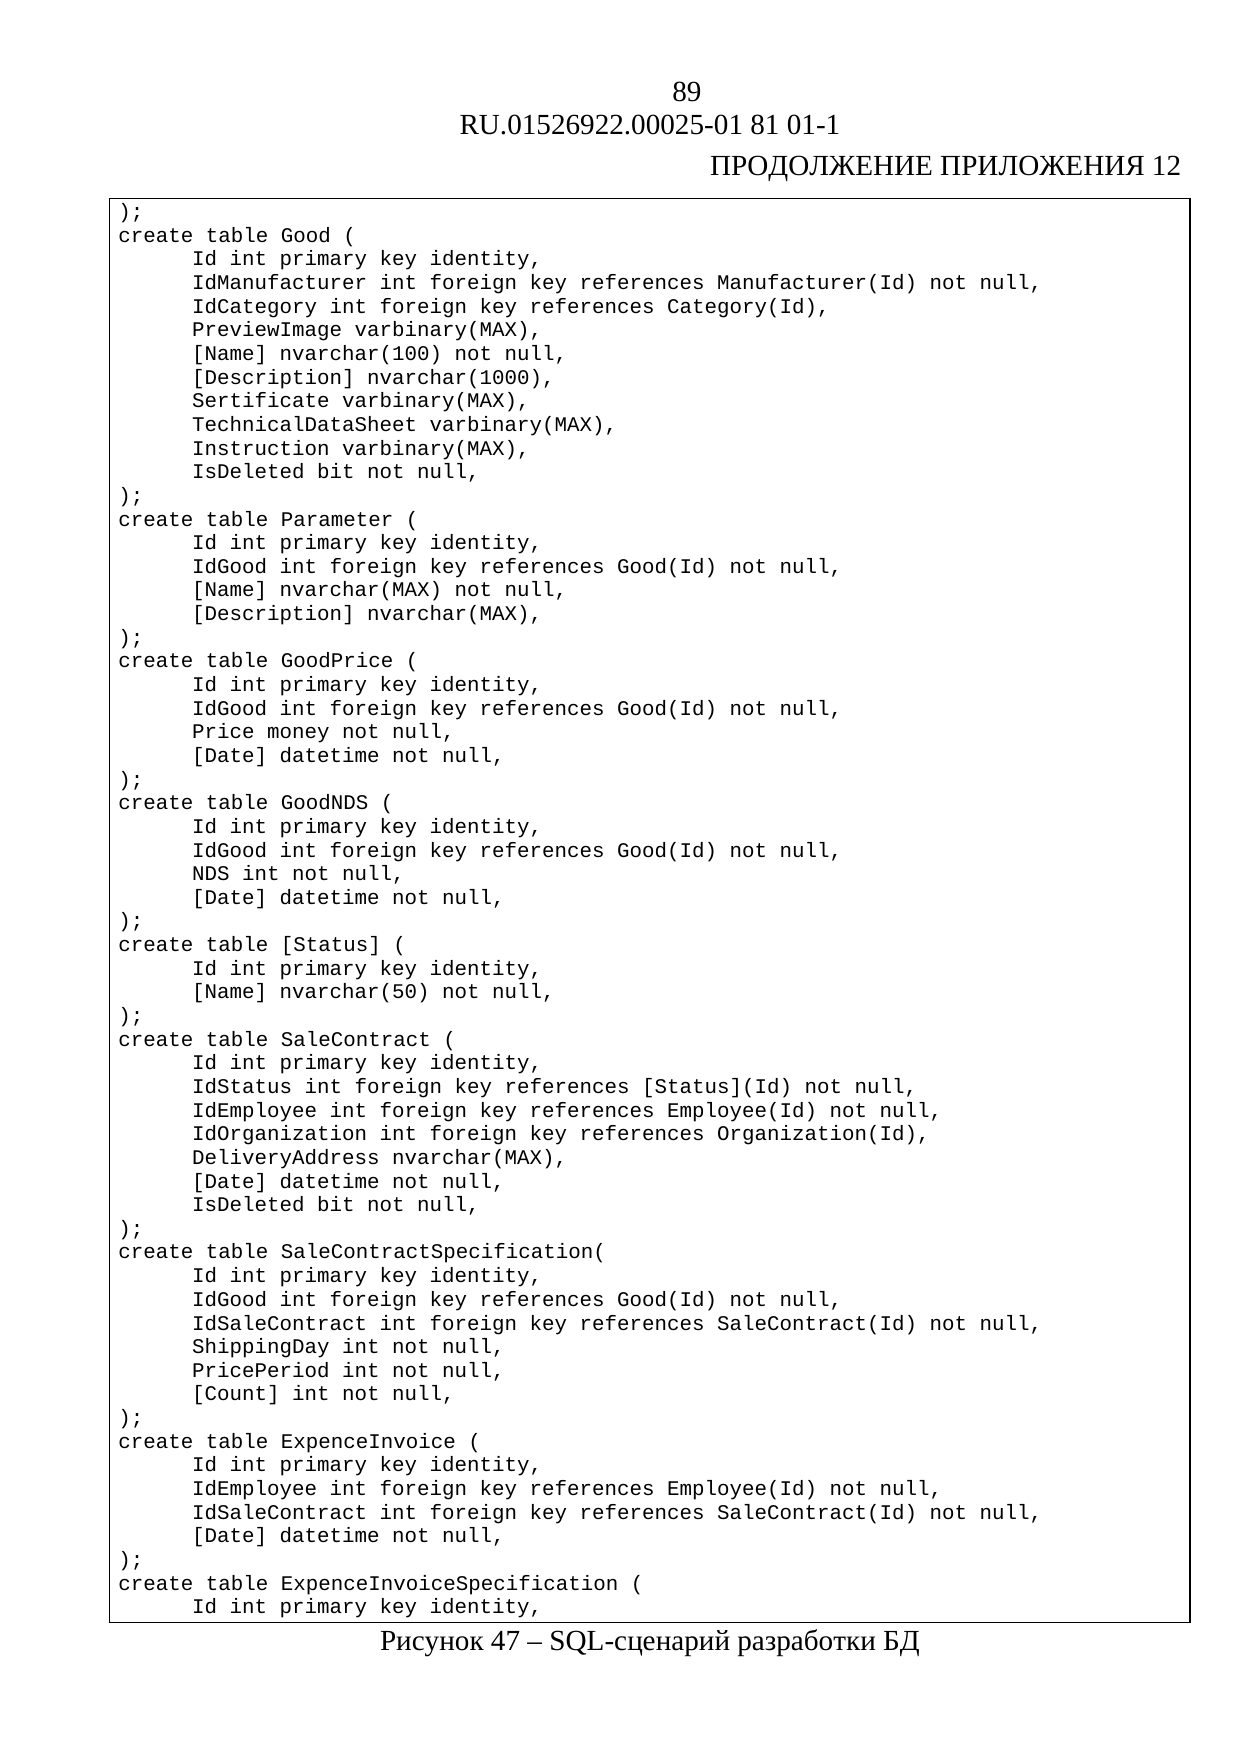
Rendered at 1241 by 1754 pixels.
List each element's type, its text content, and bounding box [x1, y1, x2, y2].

text [Name] nvarchar(100) not null, [118, 343, 1181, 367]
text IdEmployee int foreign key references Employee(Id) not null, [118, 1478, 1181, 1502]
text create table ExpenceInvoice ( [118, 1431, 1181, 1454]
text [Date] datetime not null, [118, 887, 1181, 911]
text [Date] datetime not null, [118, 745, 1181, 769]
text [Description] nvarchar(1000), [118, 367, 1181, 390]
text [Description] nvarchar(MAX), [118, 603, 1181, 627]
text IdEmployee int foreign key references Employee(Id) not null, [118, 1100, 1181, 1123]
text ); [118, 1407, 1181, 1431]
text Id int primary key identity, [110, 1593, 1189, 1622]
text PricePeriod int not null, [118, 1360, 1181, 1383]
text IsDeleted bit not null, [118, 461, 1181, 485]
text продолжение приложения 12 [118, 148, 1181, 181]
text Sertificate varbinary(MAX), [118, 390, 1181, 414]
text [Count] int not null, [118, 1383, 1181, 1407]
text [Date] datetime not null, [118, 1525, 1181, 1549]
text TechnicalDataSheet varbinary(MAX), [118, 414, 1181, 438]
text create table SaleContract ( [118, 1029, 1181, 1052]
text IdOrganization int foreign key references Organization(Id), [118, 1123, 1181, 1147]
text DeliveryAddress nvarchar(MAX), [118, 1147, 1181, 1171]
text IdSaleContract int foreign key references SaleContract(Id) not null, [118, 1502, 1181, 1525]
text create table Parameter ( [118, 508, 1181, 532]
text create table GoodPrice ( [118, 650, 1181, 674]
text ); [110, 199, 1189, 225]
text PreviewImage varbinary(MAX), [118, 319, 1181, 343]
text Рисунок 47 – SQL-сценарий разработки БД [118, 1623, 1181, 1657]
text Id int primary key identity, [118, 1052, 1181, 1076]
text Id int primary key identity, [118, 1454, 1181, 1478]
text create table ExpenceInvoiceSpecification ( [118, 1573, 1181, 1593]
text IdStatus int foreign key references [Status](Id) not null, [118, 1076, 1181, 1100]
text ); [118, 911, 1181, 934]
text create table SaleContractSpecification( [118, 1242, 1181, 1265]
text NDS int not null, [118, 863, 1181, 887]
text [Name] nvarchar(50) not null, [118, 981, 1181, 1005]
text IdGood int foreign key references Good(Id) not null, [118, 698, 1181, 721]
text Id int primary key identity, [118, 1265, 1181, 1289]
text ); [118, 1005, 1181, 1029]
text create table [Status] ( [118, 934, 1181, 958]
text Id int primary key identity, [118, 674, 1181, 698]
text Id int primary key identity, [118, 816, 1181, 839]
text Instruction varbinary(MAX), [118, 438, 1181, 461]
text Id int primary key identity, [118, 532, 1181, 556]
text Id int primary key identity, [118, 248, 1181, 272]
text create table Good ( [118, 225, 1181, 248]
text ); [118, 1218, 1181, 1242]
text ); [118, 627, 1181, 650]
text IdGood int foreign key references Good(Id) not null, [118, 1289, 1181, 1312]
text Price money not null, [118, 721, 1181, 745]
text ); [118, 769, 1181, 792]
text create table GoodNDS ( [118, 792, 1181, 816]
text IdCategory int foreign key references Category(Id), [118, 296, 1181, 319]
text ); [118, 485, 1181, 508]
text Id int primary key identity, [118, 958, 1181, 981]
text [Date] datetime not null, [118, 1171, 1181, 1194]
text ); [118, 1549, 1181, 1573]
text IdManufacturer int foreign key references Manufacturer(Id) not null, [118, 272, 1181, 296]
text IdGood int foreign key references Good(Id) not null, [118, 839, 1181, 863]
text IdSaleContract int foreign key references SaleContract(Id) not null, [118, 1312, 1181, 1336]
text IsDeleted bit not null, [118, 1194, 1181, 1218]
text ShippingDay int not null, [118, 1336, 1181, 1360]
text [Name] nvarchar(MAX) not null, [118, 579, 1181, 603]
text IdGood int foreign key references Good(Id) not null, [118, 556, 1181, 579]
